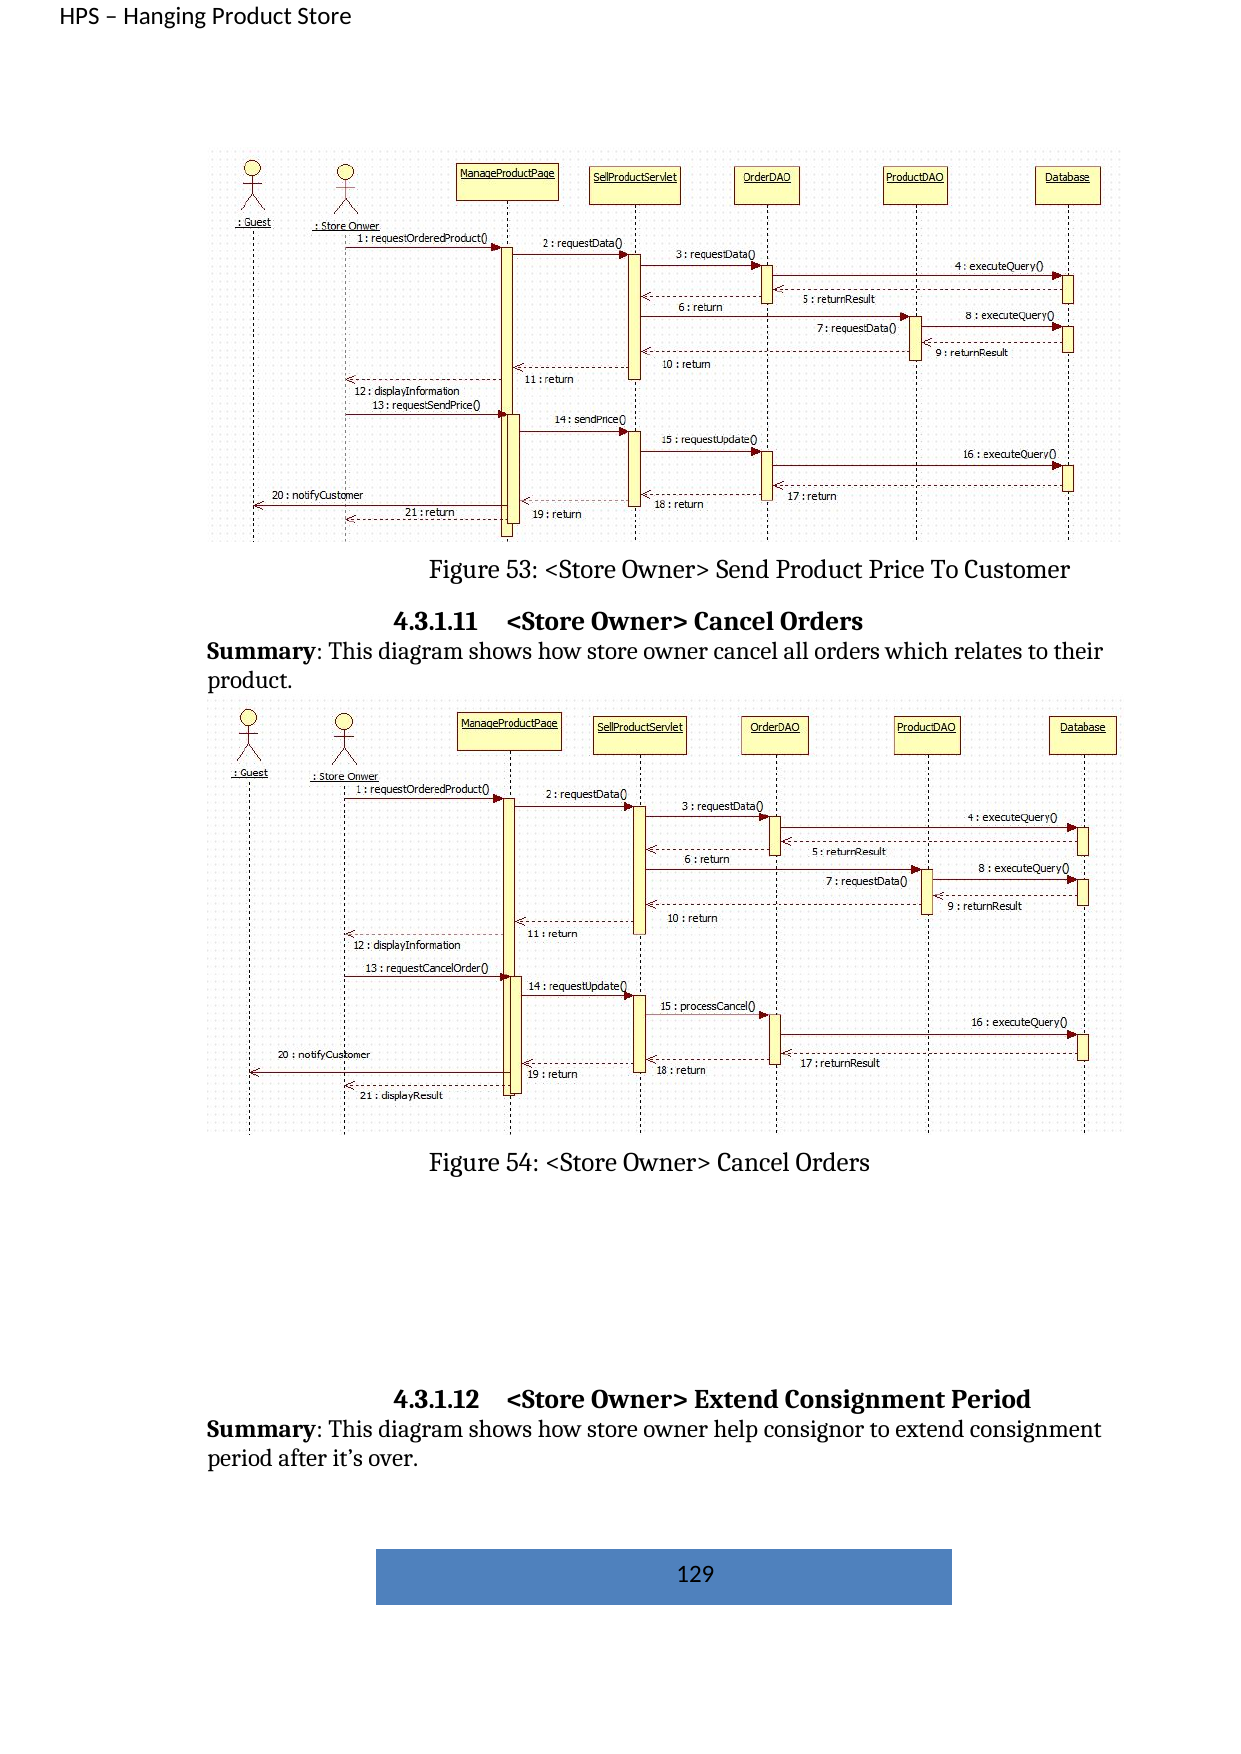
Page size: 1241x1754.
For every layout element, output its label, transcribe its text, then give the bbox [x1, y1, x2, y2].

picture [207, 147, 1124, 542]
picture [207, 694, 1124, 1135]
text Summary: This diagram shows how store owner help consignor to extend consignment period after it’s over. [207, 1415, 1122, 1473]
subtitle <Store Owner> Extend Consignment Period [393, 1384, 1122, 1415]
text Summary: This diagram shows how store owner cancel all orders which relates to their product. [207, 637, 1122, 694]
subtitle <Store Owner> Cancel Orders [393, 606, 1122, 637]
